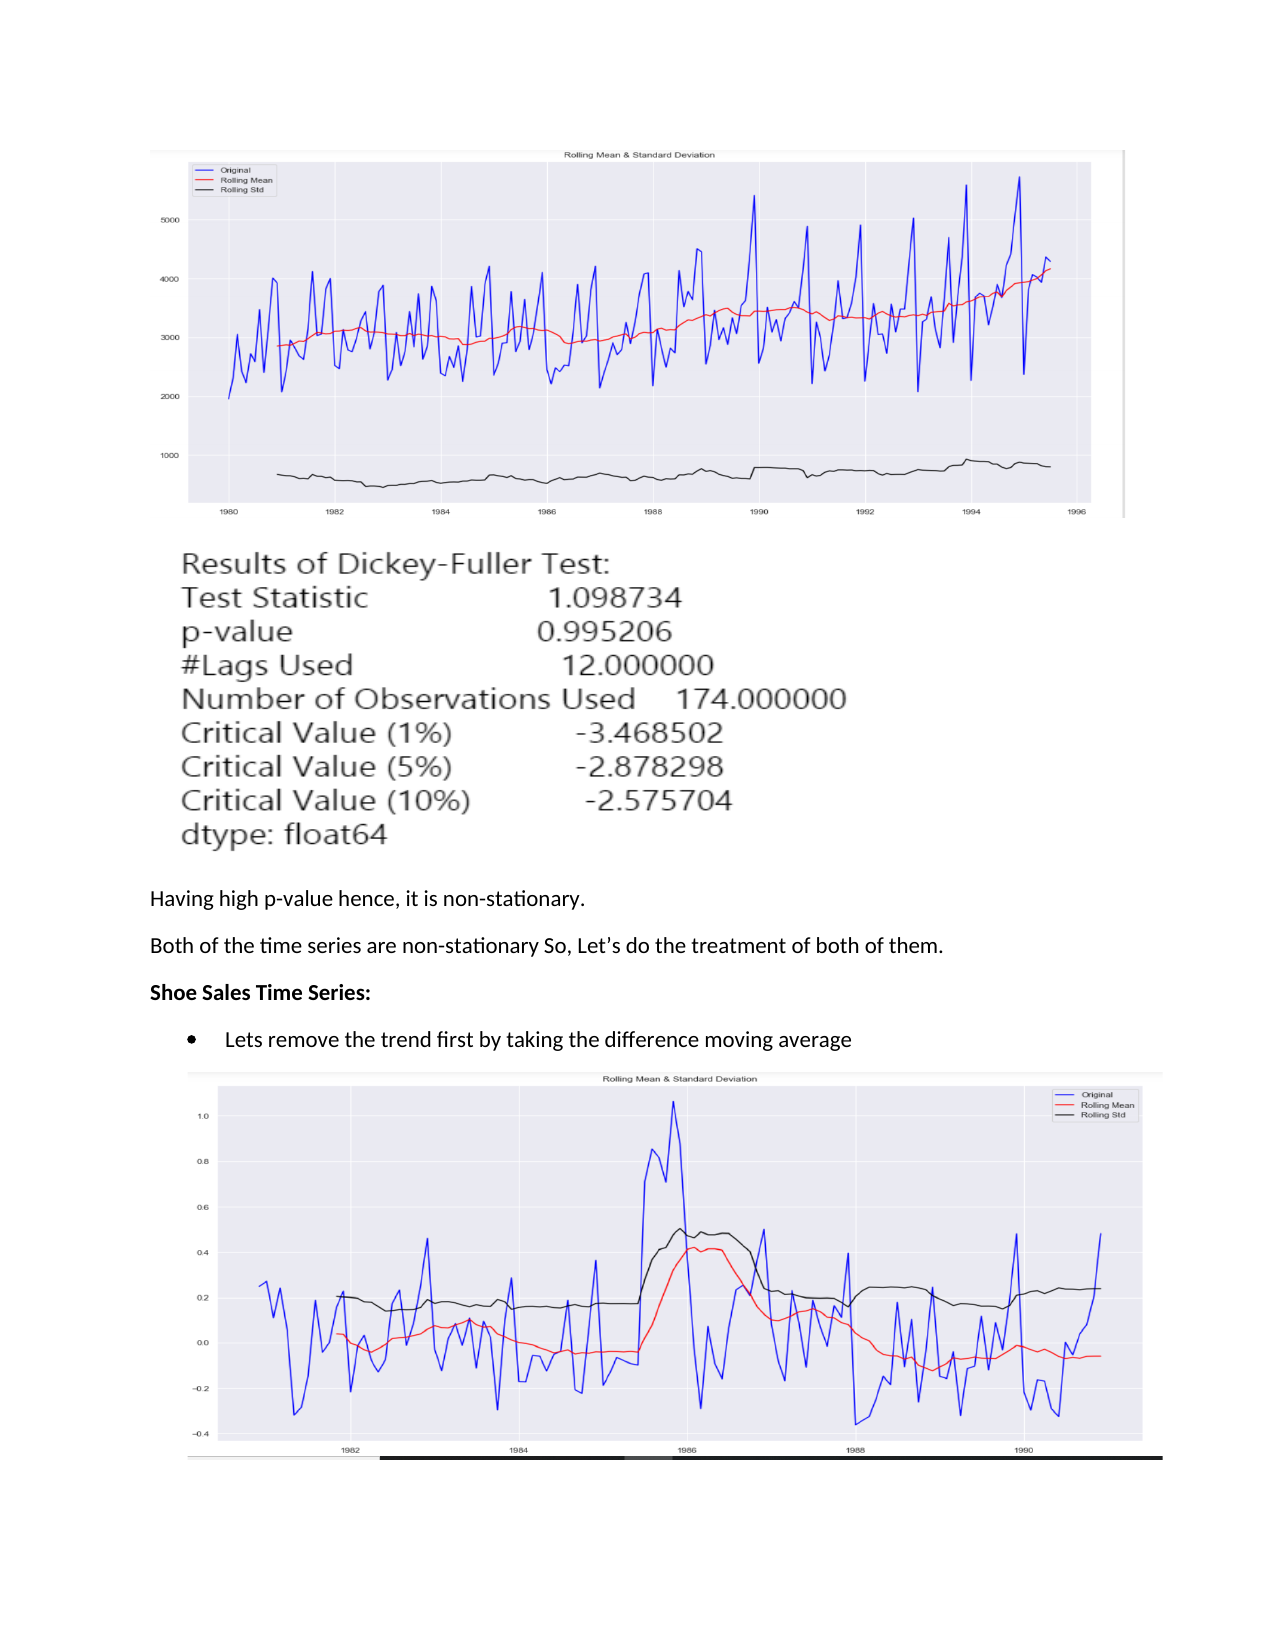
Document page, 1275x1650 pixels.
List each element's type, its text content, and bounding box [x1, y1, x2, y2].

text Having high p-value hence, it is non-stationary. [150, 884, 1125, 913]
picture [187, 1072, 1163, 1460]
text Shoe Sales Time Series: [150, 978, 1125, 1006]
picture [150, 150, 1125, 518]
list Lets remove the trend first by taking the difference moving average [187, 1025, 1125, 1053]
picture [150, 536, 877, 866]
text Both of the time series are non-stationary So, Let’s do the treatment of both of them. [150, 931, 1125, 959]
